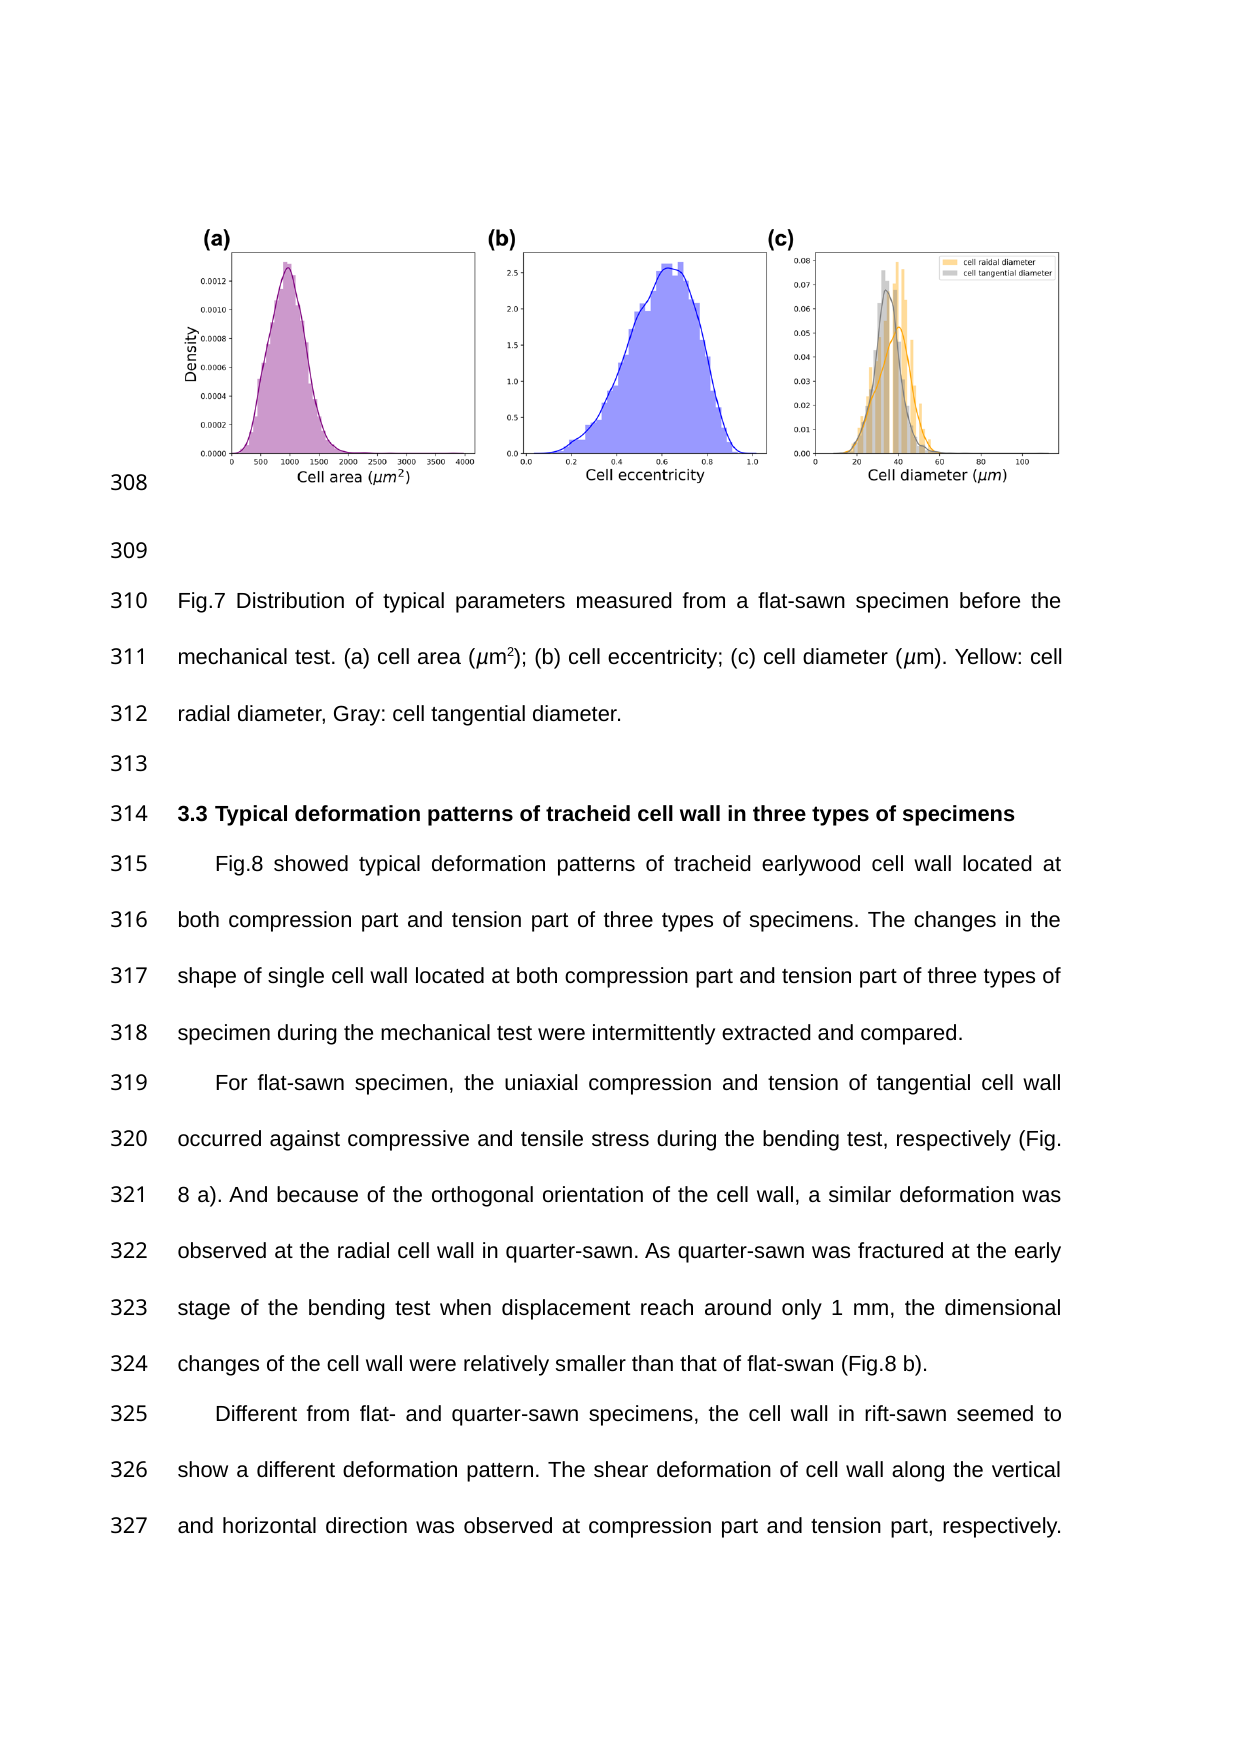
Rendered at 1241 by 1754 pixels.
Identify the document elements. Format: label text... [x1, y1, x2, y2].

text Fig.7 Distribution of typical parameters measured from a flat-sawn specimen before the mechanical test. (a) cell area (µm2); (b) cell eccentricity; (c) cell diameter (µm). Yellow: cell radial diameter, Gray: cell tangential diameter. [177, 582, 1063, 732]
picture [177, 216, 1063, 491]
text Fig.8 showed typical deformation patterns of tracheid earlywood cell wall located at both compression part and tension part of three types of specimens. The changes in the shape of single cell wall located at both compression part and tension part of three types of specimen during the mechanical test were intermittently extracted and compared. [177, 844, 1063, 1051]
text For flat-sawn specimen, the uniaxial compression and tension of tangential cell wall occurred against compressive and tensile stress during the bending test, respectively (Fig. 8 a). And because of the orthogonal orientation of the cell wall, a similar deformation was observed at the radial cell wall in quarter-sawn. As quarter-sawn was fractured at the early stage of the bending test when displacement reach around only 1 mm, the dimensional changes of the cell wall were relatively smaller than that of flat-swan (Fig.8 b). [177, 1063, 1063, 1382]
list Typical deformation patterns of tracheid cell wall in three types of specimens [177, 794, 1063, 832]
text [177, 1395, 1063, 1545]
